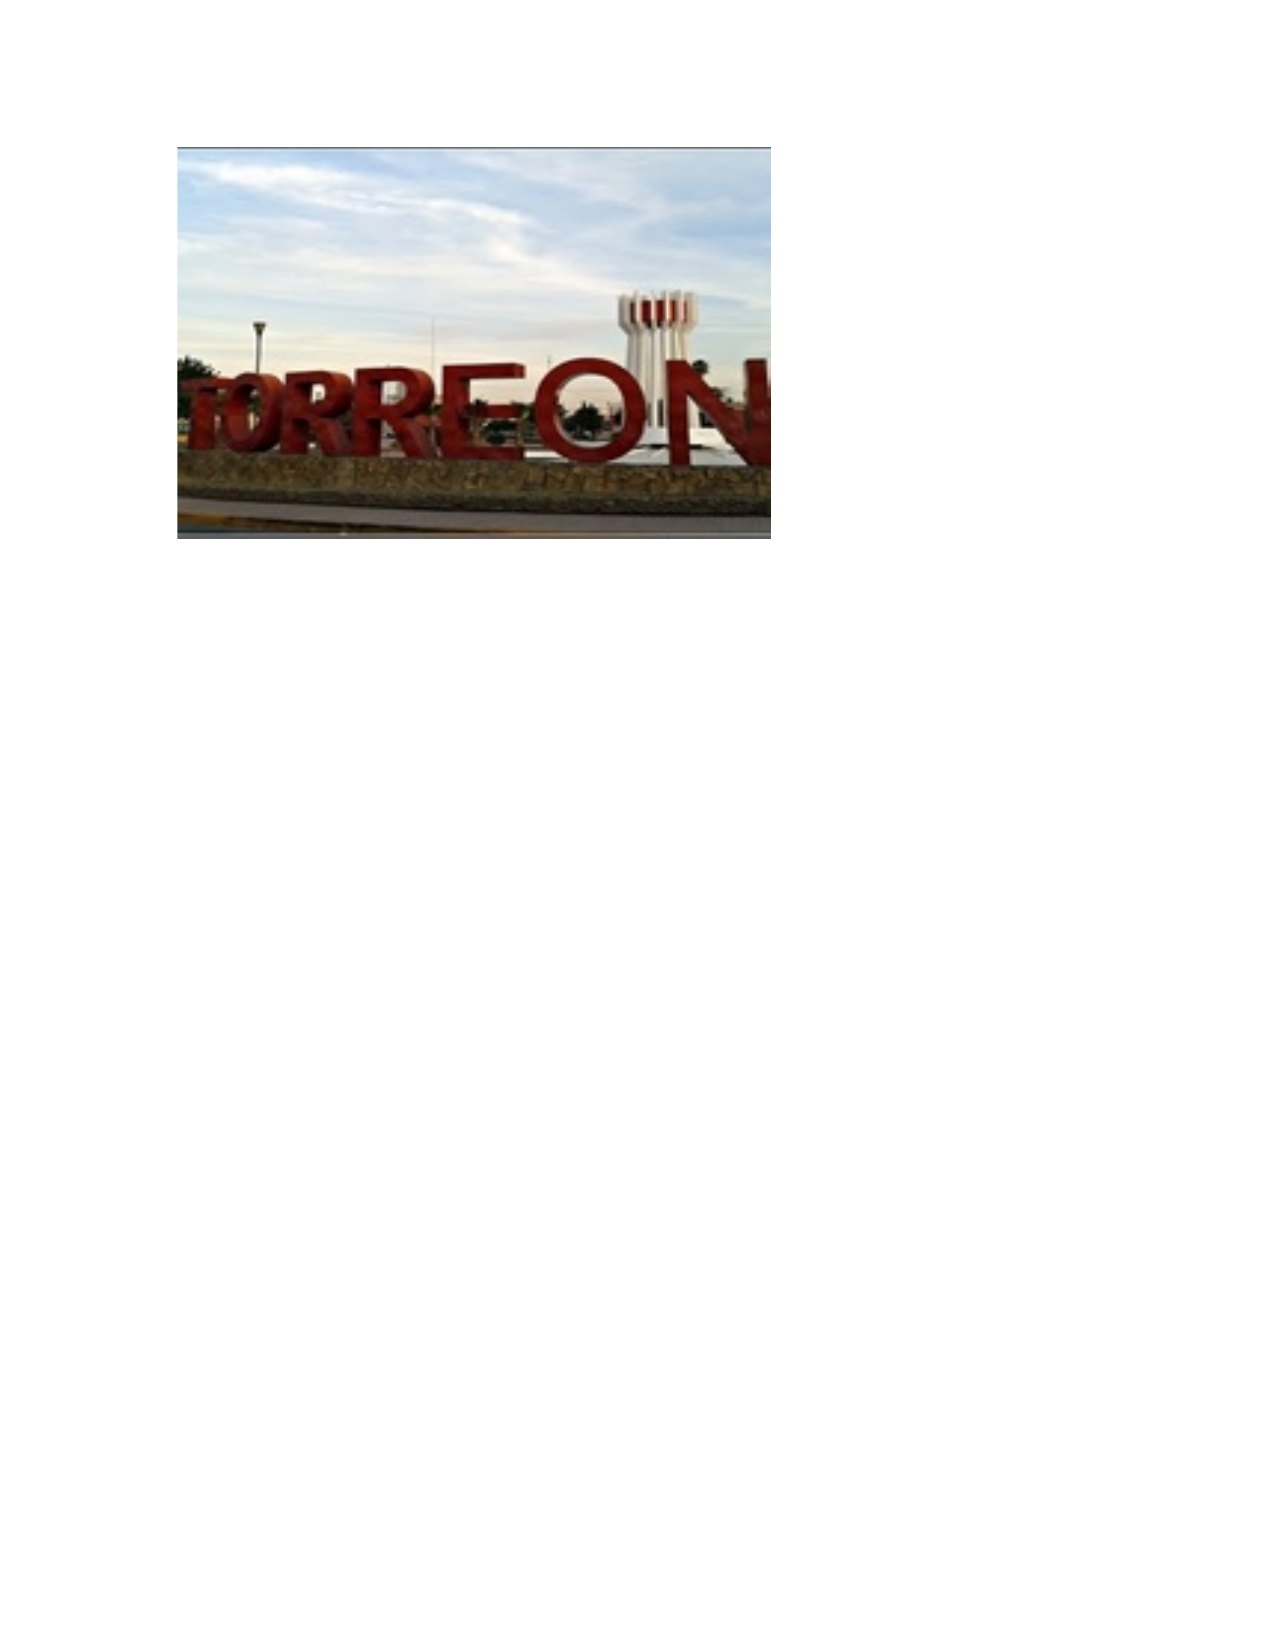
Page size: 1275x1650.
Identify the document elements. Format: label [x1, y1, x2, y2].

picture [177, 147, 771, 539]
